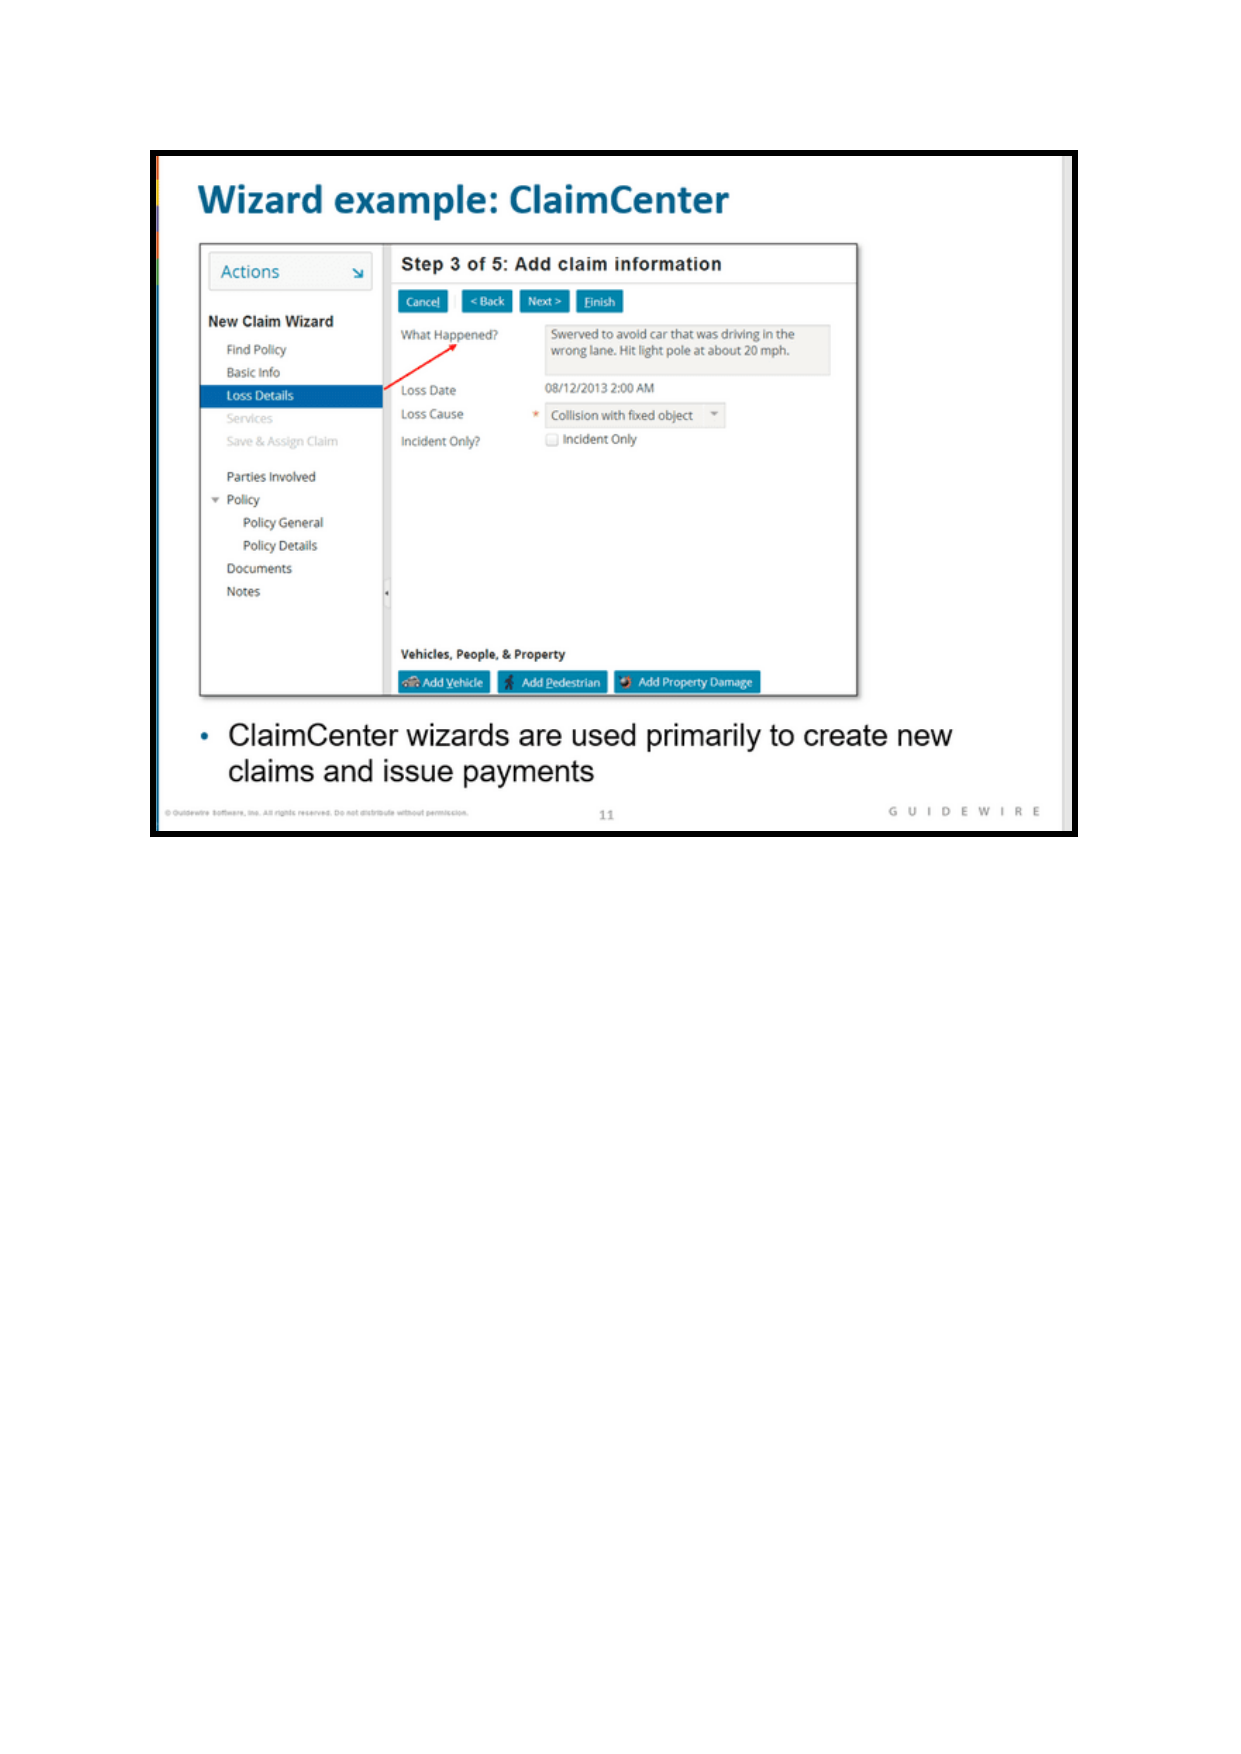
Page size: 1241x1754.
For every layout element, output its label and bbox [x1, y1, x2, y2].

picture [156, 156, 1072, 831]
